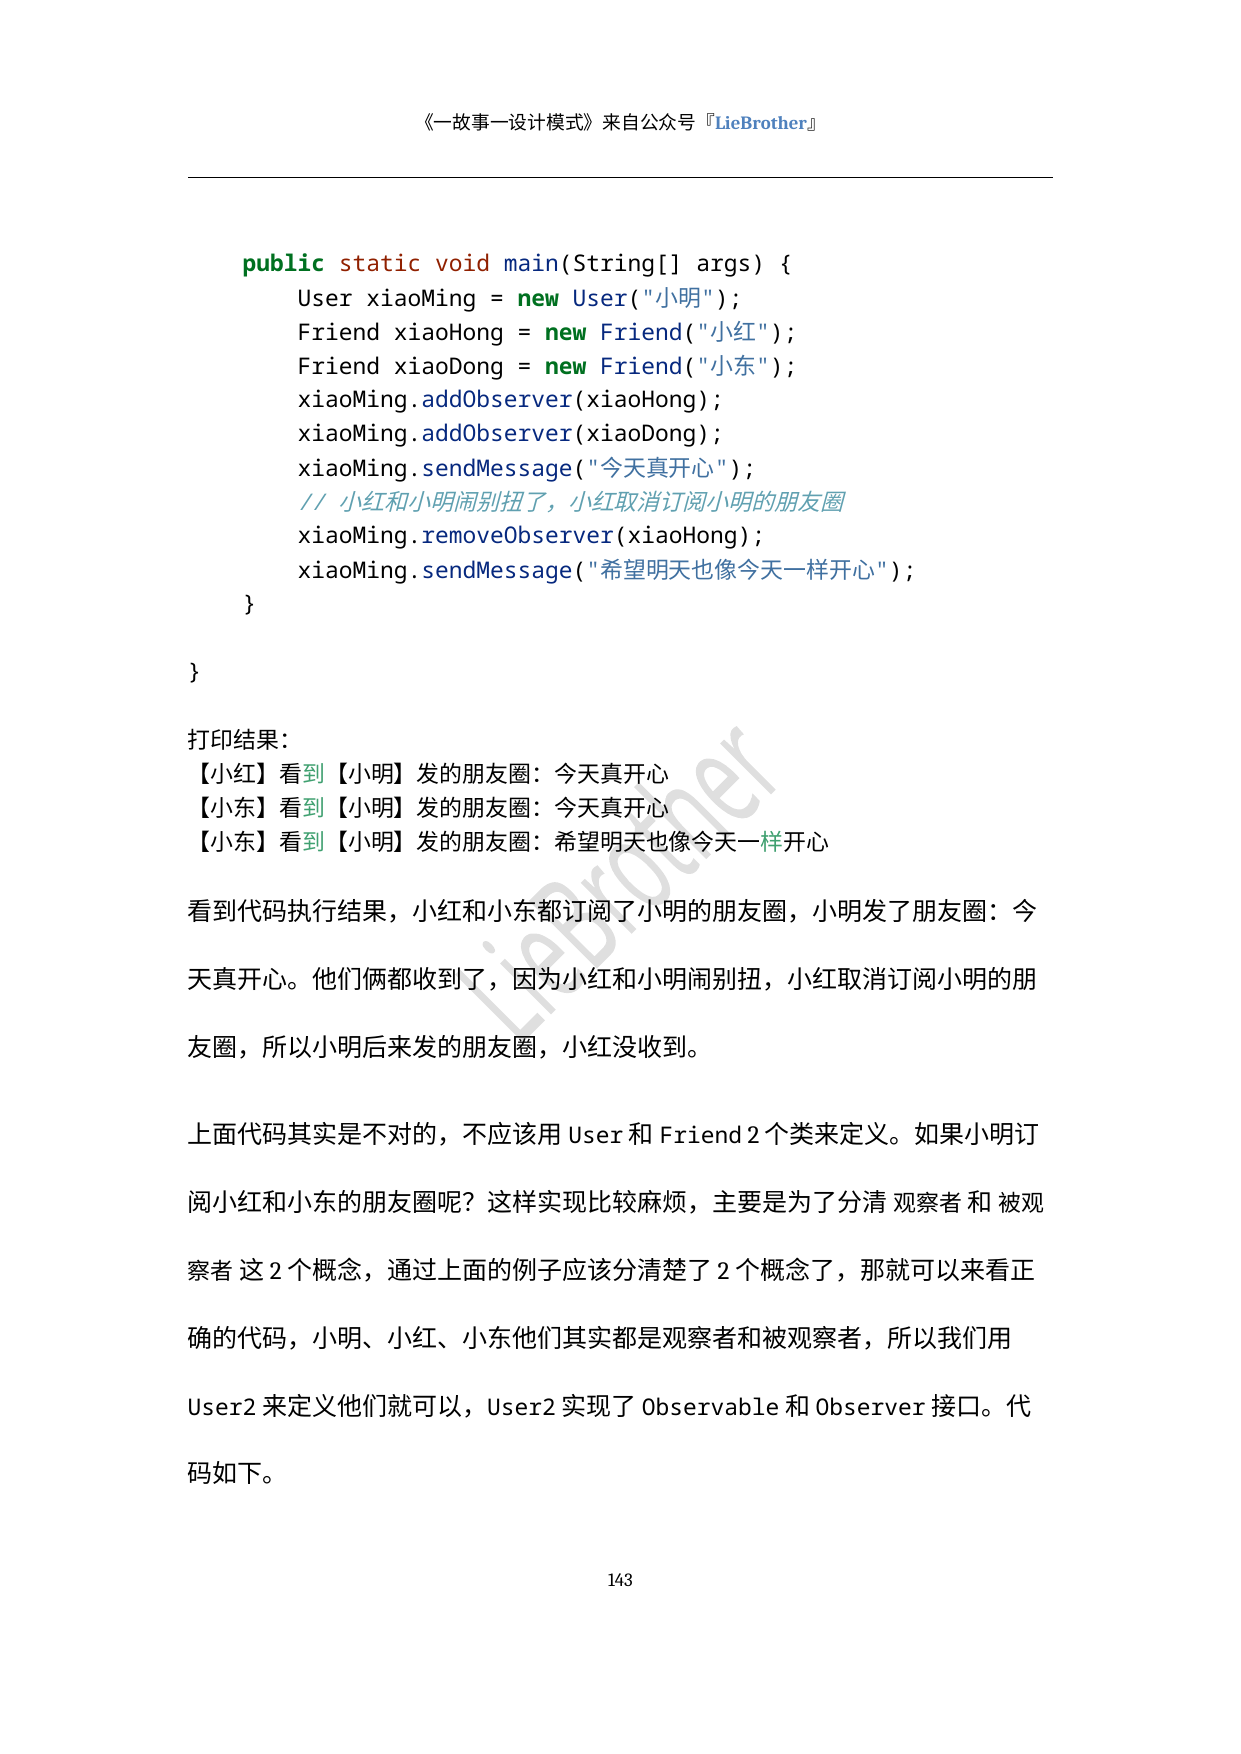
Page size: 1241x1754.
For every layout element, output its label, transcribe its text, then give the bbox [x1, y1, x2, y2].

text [187, 212, 1053, 857]
text 看到代码执行结果，小红和小东都订阅了小明的朋友圈，小明发了朋友圈：今天真开心。他们俩都收到了，因为小红和小明闹别扭，小红取消订阅小明的朋友圈，所以小明后来发的朋友圈，小红没收到。 [187, 876, 1053, 1080]
text 上面代码其实是不对的，不应该用 User 和 Friend 2 个类来定义。如果小明订阅小红和小东的朋友圈呢？这样实现比较麻烦，主要是为了分清 观察者 和 被观察者 这 2 个概念，通过上面的例子应该分清楚了 2 个概念了，那就可以来看正确的代码，小明、小红、小东他们其实都是观察者和被观察者，所以我们用 User2 来定义他们就可以，User2 实现了 Observable 和 Observer 接口。代码如下。 [187, 1098, 1053, 1506]
